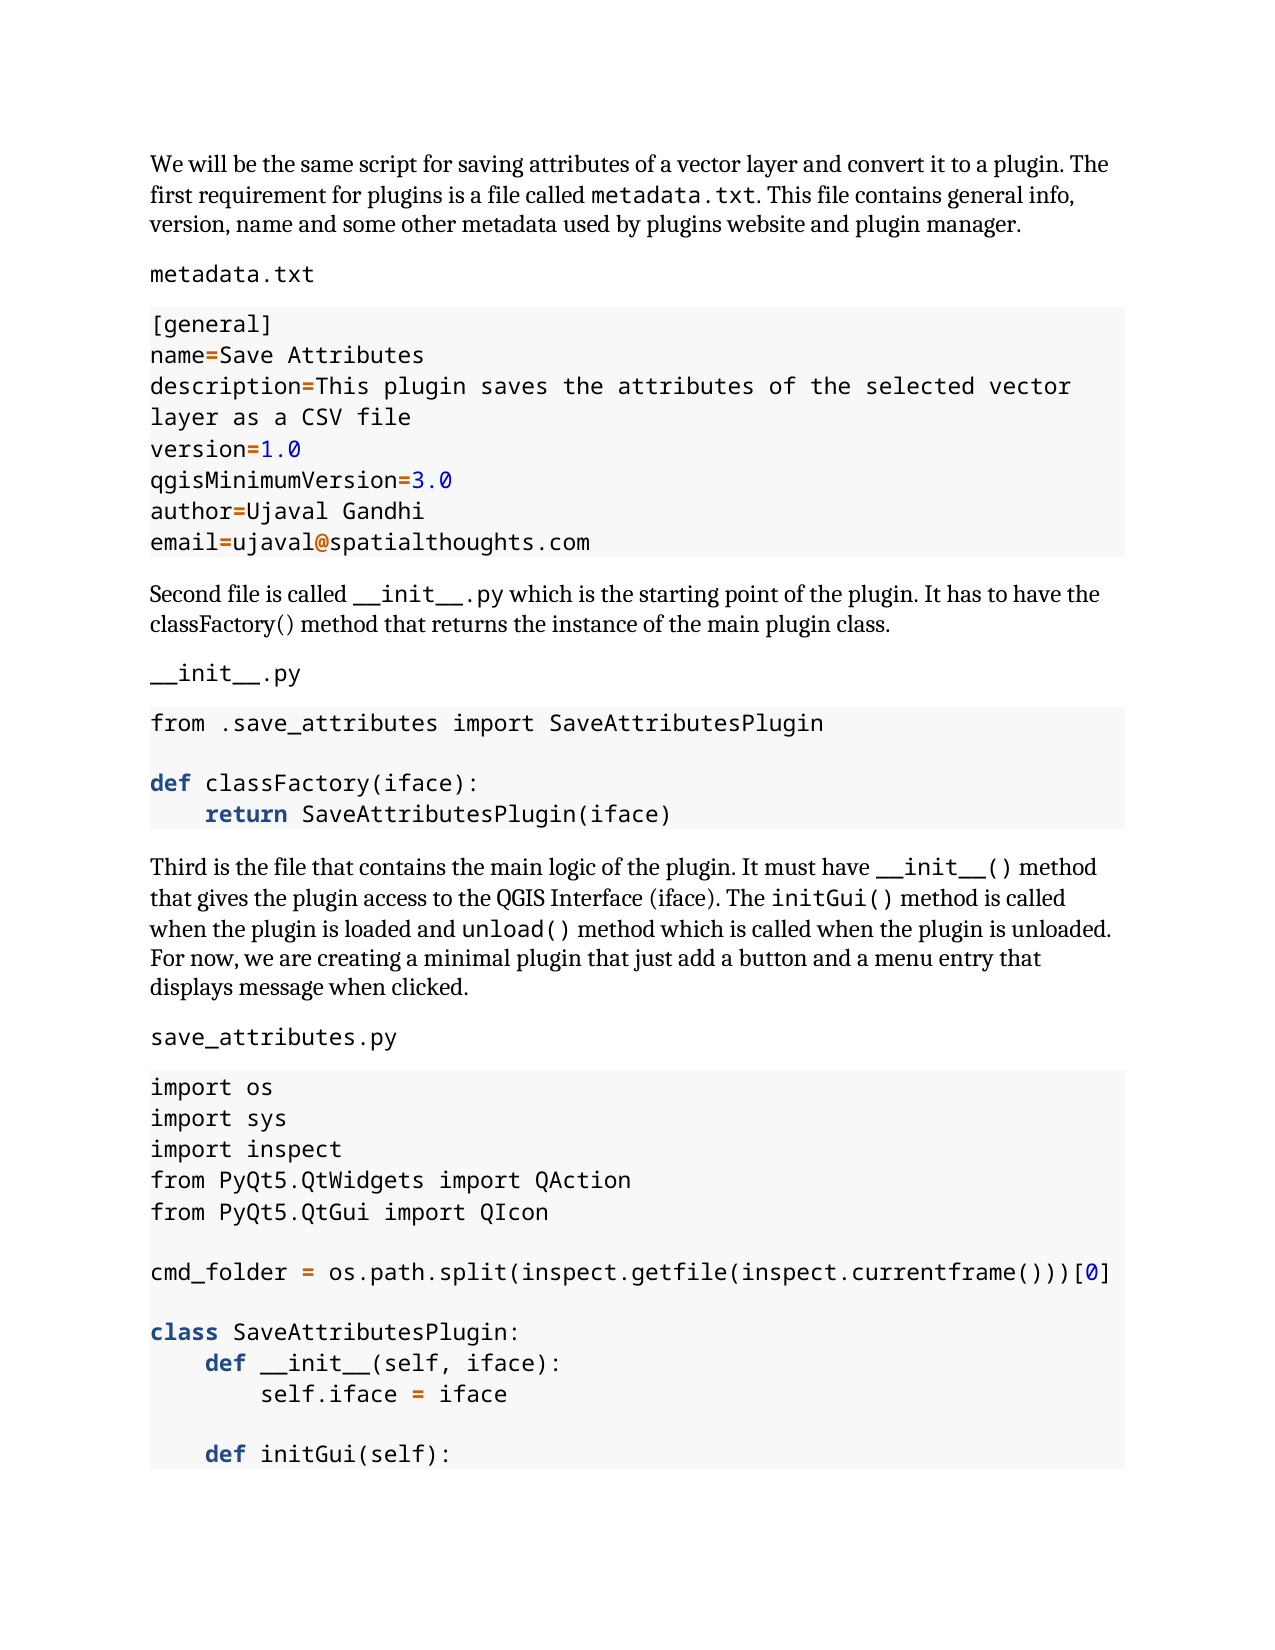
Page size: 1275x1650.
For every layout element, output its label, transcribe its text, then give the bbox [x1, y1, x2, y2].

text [150, 1070, 1125, 1469]
text from .save_attributes import SaveAttributesPlugin def classFactory(iface): return SaveAttributesPlugin(iface) [150, 707, 1125, 829]
text We will be the same script for saving attributes of a vector layer and convert it to a plugin. The first requirement for plugins is a file called metadata.txt. This file contains general info, version, name and some other metadata used by plugins website and plugin manager. [150, 150, 1125, 239]
text Second file is called __init__.py which is the starting point of the plugin. It has to have the classFactory() method that returns the instance of the main plugin class. [150, 578, 1125, 638]
text metadata.txt [150, 257, 1125, 289]
text save_attributes.py [150, 1020, 1125, 1052]
text __init__.py [150, 657, 1125, 688]
text Third is the file that contains the main logic of the plugin. It must have __init__() method that gives the plugin access to the QGIS Interface (iface). The initGui() method is called when the plugin is loaded and unload() method which is called when the plugin is unloaded. For now, we are creating a minimal plugin that just add a button and a menu entry that displays message when clicked. [150, 850, 1125, 1002]
text [general] name=Save Attributes description=This plugin saves the attributes of the selected vector layer as a CSV file version=1.0 qgisMinimumVersion=3.0 author=Ujaval Gandhi email=ujaval@spatialthoughts.com [150, 307, 1125, 557]
